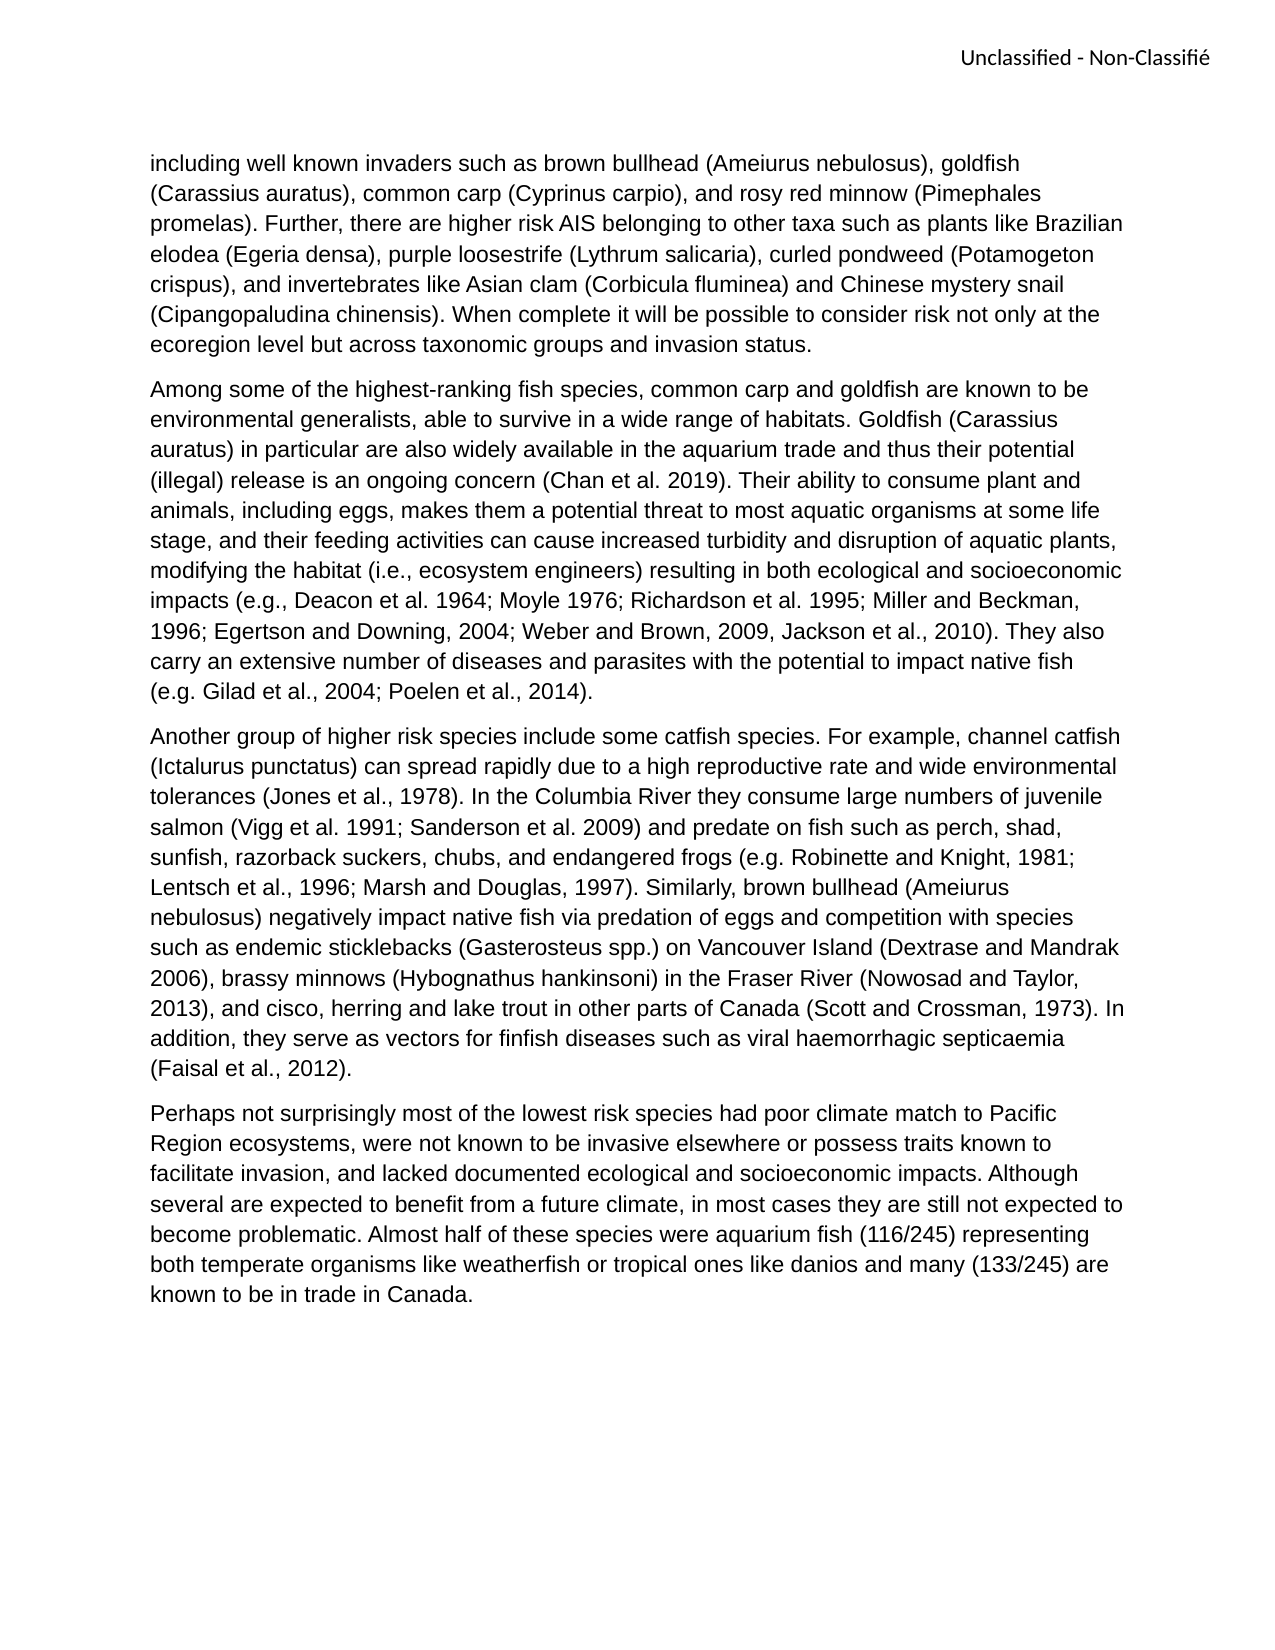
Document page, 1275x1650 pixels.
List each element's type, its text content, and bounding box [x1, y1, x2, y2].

text Another group of higher risk species include some catfish species. For example, channel catfish (Ictalurus punctatus) can spread rapidly due to a high reproductive rate and wide environmental tolerances (Jones et al., 1978). In the Columbia River they consume large numbers of juvenile salmon (Vigg et al. 1991; Sanderson et al. 2009) and predate on fish such as perch, shad, sunfish, razorback suckers, chubs, and endangered frogs (e.g. Robinette and Knight, 1981; Lentsch et al., 1996; Marsh and Douglas, 1997). Similarly, brown bullhead (Ameiurus nebulosus) negatively impact native fish via predation of eggs and competition with species such as endemic sticklebacks (Gasterosteus spp.) on Vancouver Island (Dextrase and Mandrak 2006), brassy minnows (Hybognathus hankinsoni) in the Fraser River (Nowosad and Taylor, 2013), and cisco, herring and lake trout in other parts of Canada (Scott and Crossman, 1973). In addition, they serve as vectors for finfish diseases such as viral haemorrhagic septicaemia (Faisal et al., 2012). [150, 723, 1125, 1082]
text Among some of the highest-ranking fish species, common carp and goldfish are known to be environmental generalists, able to survive in a wide range of habitats. Goldfish (Carassius auratus) in particular are also widely available in the aquarium trade and thus their potential (illegal) release is an ongoing concern (Chan et al. 2019). Their ability to consume plant and animals, including eggs, makes them a potential threat to most aquatic organisms at some life stage, and their feeding activities can cause increased turbidity and disruption of aquatic plants, modifying the habitat (i.e., ecosystem engineers) resulting in both ecological and socioeconomic impacts (e.g., Deacon et al. 1964; Moyle 1976; Richardson et al. 1995; Miller and Beckman, 1996; Egertson and Downing, 2004; Weber and Brown, 2009, Jackson et al., 2010). They also carry an extensive number of diseases and parasites with the potential to impact native fish (e.g. Gilad et al., 2004; Poelen et al., 2014). [150, 376, 1125, 704]
text Perhaps not surprisingly most of the lowest risk species had poor climate match to Pacific Region ecosystems, were not known to be invasive elsewhere or possess traits known to facilitate invasion, and lacked documented ecological and socioeconomic impacts. Although several are expected to benefit from a future climate, in most cases they are still not expected to become problematic. Almost half of these species were aquarium fish (116/245) representing both temperate organisms like weatherfish or tropical ones like danios and many (133/245) are known to be in trade in Canada. [150, 1100, 1125, 1308]
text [150, 150, 1125, 358]
